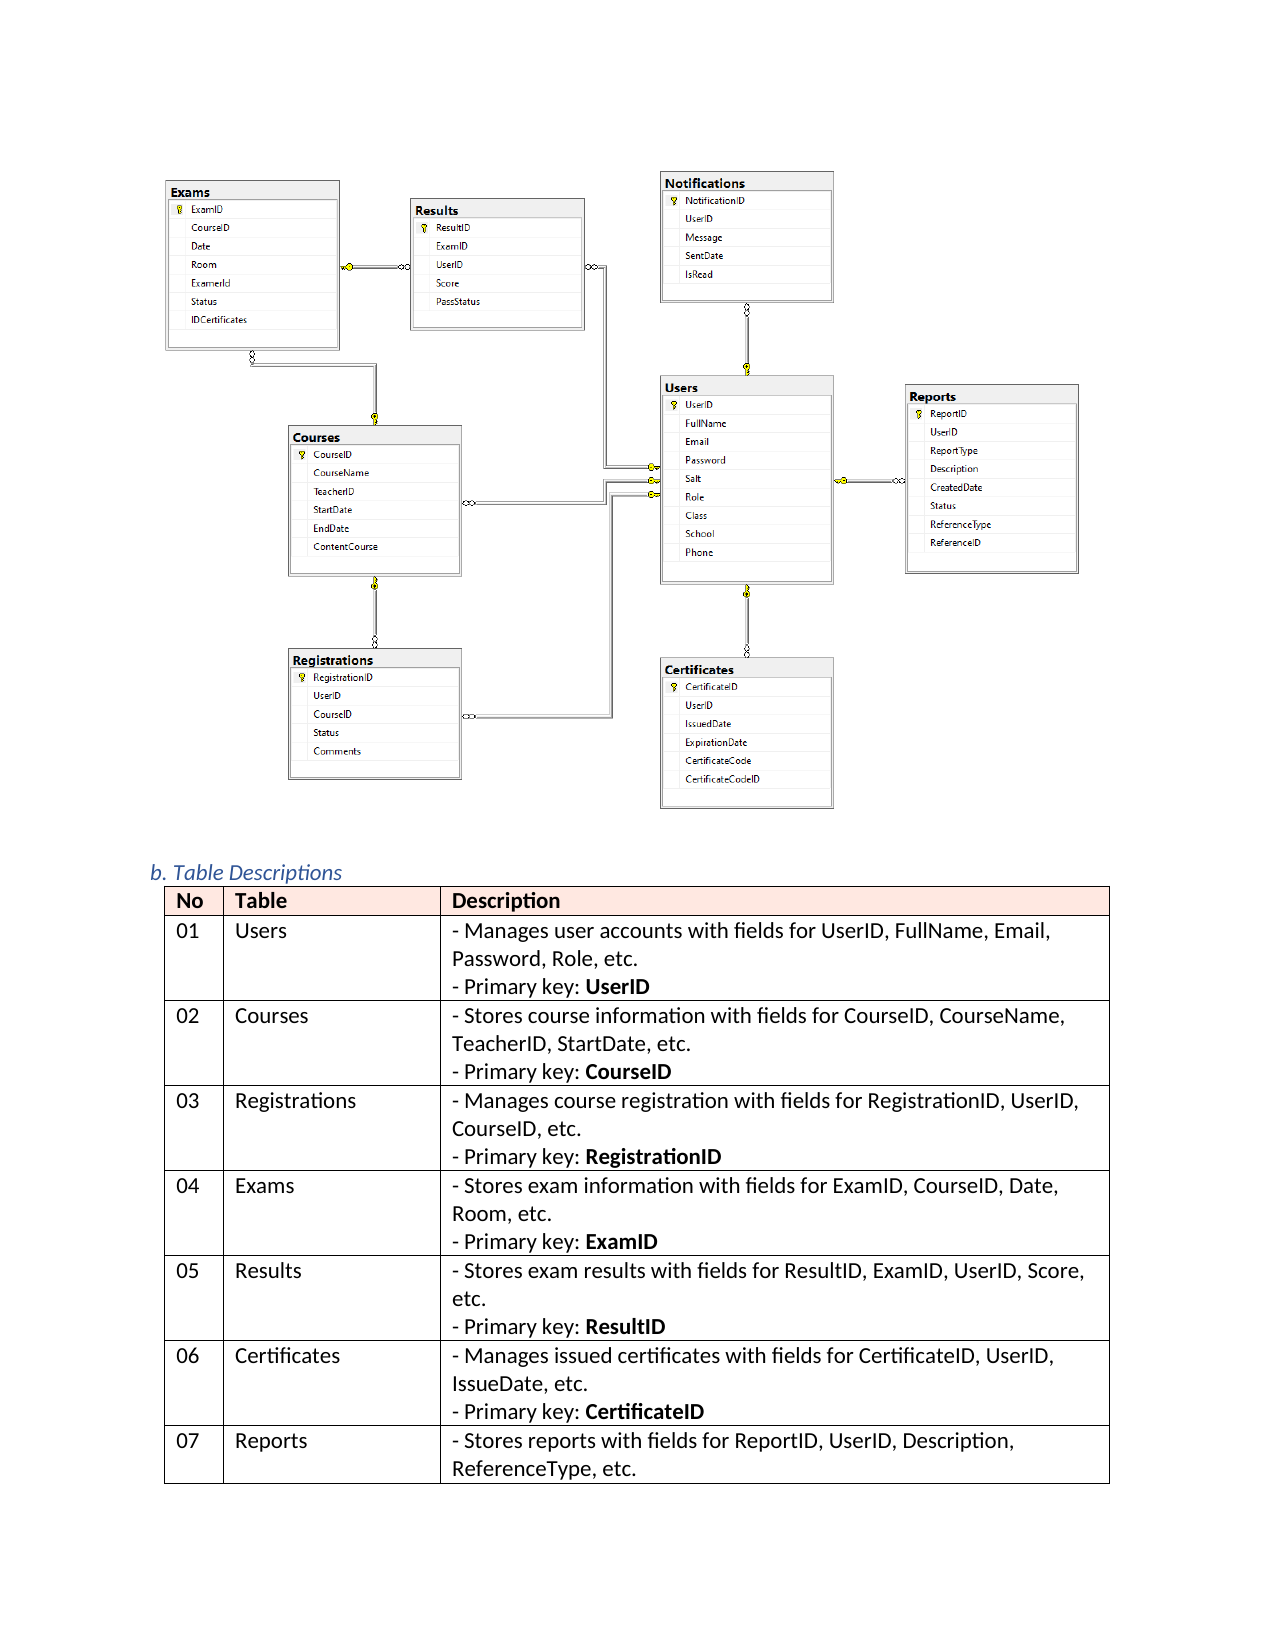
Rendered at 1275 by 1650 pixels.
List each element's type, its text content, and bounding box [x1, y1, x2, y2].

subtitle b. Table Descriptions [150, 858, 1125, 886]
table_cell - Stores exam information with fields for ExamID, CourseID, Date, Room, etc. - Primary key: ExamID [441, 1171, 1109, 1255]
table_header No [165, 887, 223, 915]
table_cell Reports [224, 1426, 440, 1482]
table_cell 03 [165, 1086, 223, 1170]
table_cell - Manages issued certificates with fields for CertificateID, UserID, IssueDate, etc. - Primary key: CertificateID [441, 1341, 1109, 1425]
table_cell - Stores course information with fields for CourseID, CourseName, TeacherID, StartDate, etc. - Primary key: CourseID [441, 1001, 1109, 1085]
table_cell - Manages user accounts with fields for UserID, FullName, Email, Password, Role, etc. - Primary key: UserID [441, 916, 1109, 1000]
table_cell - Stores exam results with fields for ResultID, ExamID, UserID, Score, etc. - Primary key: ResultID [441, 1256, 1109, 1340]
table_cell 01 [165, 916, 223, 1000]
table_cell Exams [224, 1171, 440, 1255]
table_header Table [224, 887, 440, 915]
picture [150, 150, 1125, 823]
table_cell 07 [165, 1426, 223, 1482]
table_cell 02 [165, 1001, 223, 1085]
table_cell Users [224, 916, 440, 1000]
table_cell 06 [165, 1341, 223, 1425]
table_cell - Manages course registration with fields for RegistrationID, UserID, CourseID, etc. - Primary key: RegistrationID [441, 1086, 1109, 1170]
table_cell 05 [165, 1256, 223, 1340]
table_cell Courses [224, 1001, 440, 1085]
table_cell Registrations [224, 1086, 440, 1170]
table_header Description [441, 887, 1109, 915]
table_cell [441, 1426, 1109, 1482]
table_cell Results [224, 1256, 440, 1340]
table_cell 04 [165, 1171, 223, 1255]
table_cell Certificates [224, 1341, 440, 1425]
